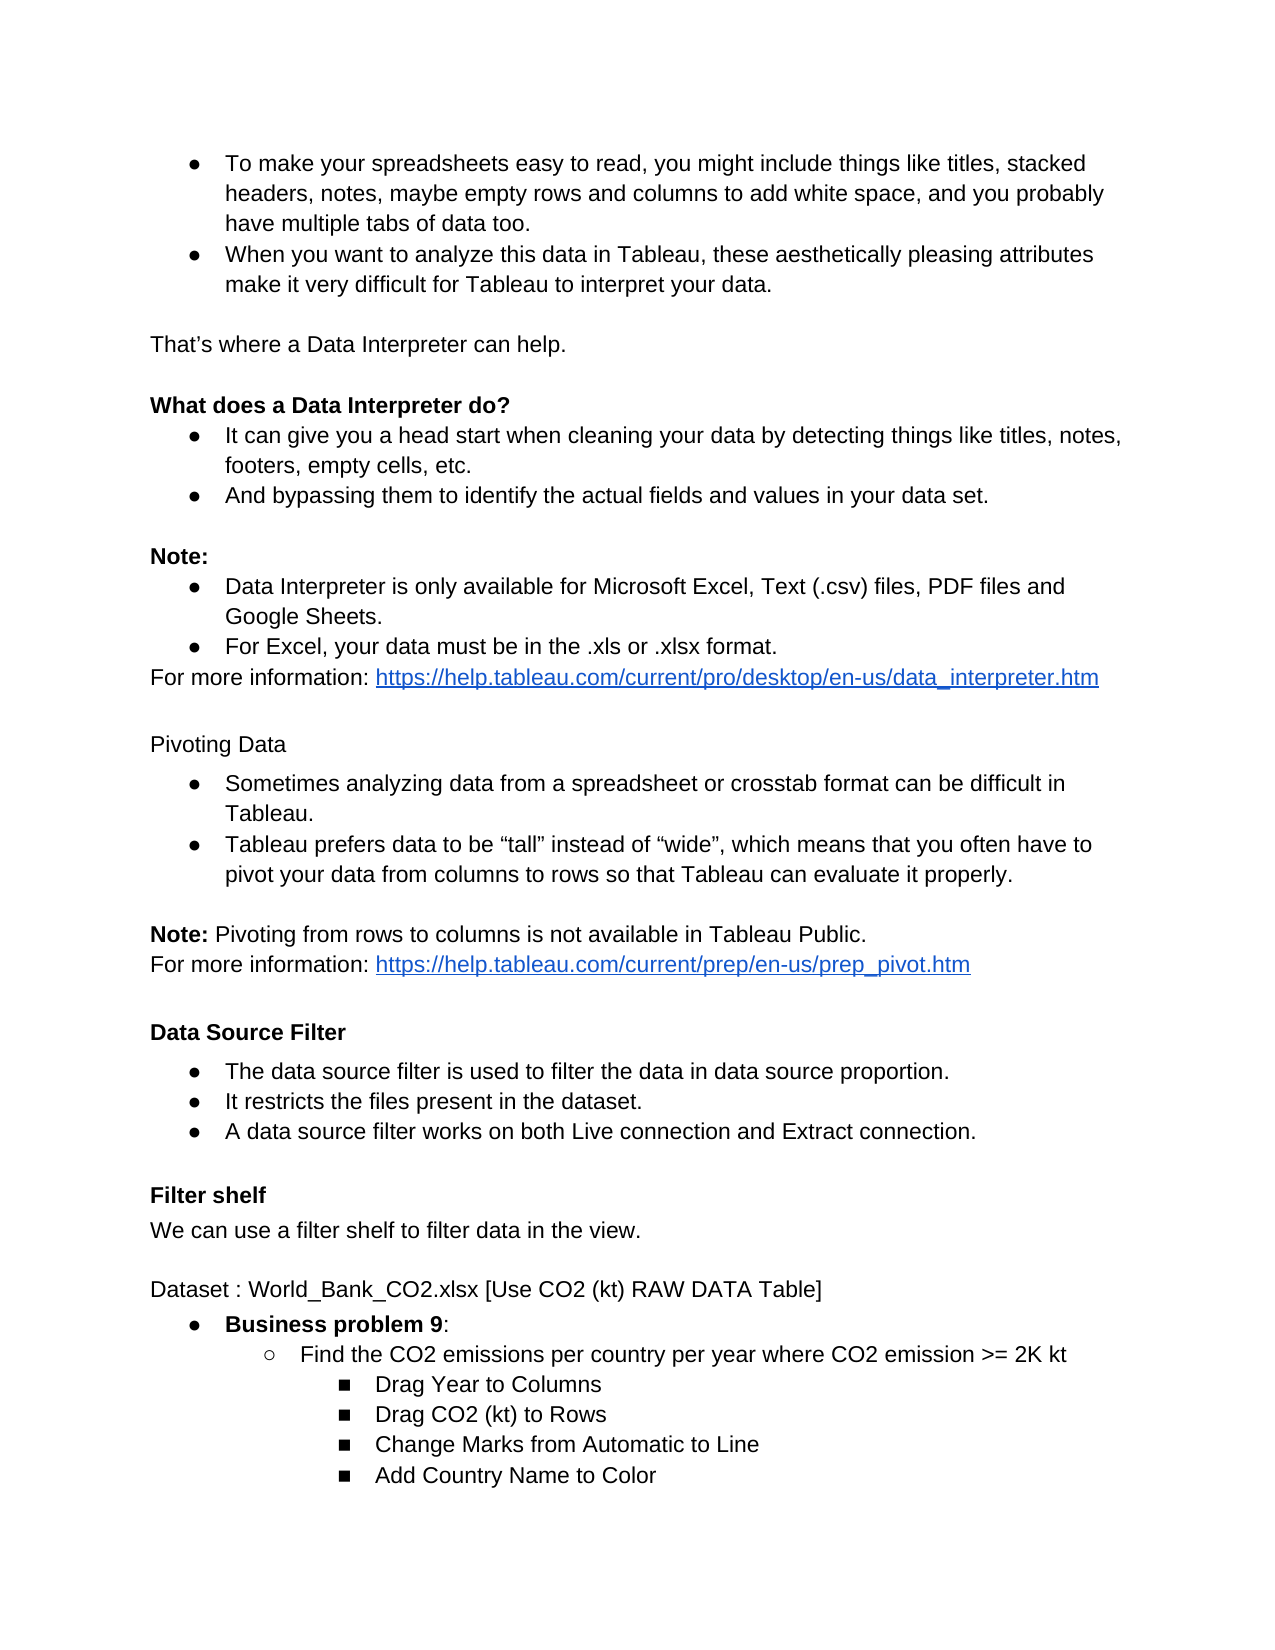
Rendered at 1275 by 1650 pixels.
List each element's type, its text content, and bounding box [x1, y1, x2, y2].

subtitle Data Source Filter [150, 1019, 1125, 1045]
text What does a Data Interpreter do? [150, 392, 1125, 418]
text We can use a filter shelf to filter data in the view. [150, 1217, 1125, 1243]
text Note: Pivoting from rows to columns is not available in Tableau Public. [150, 921, 1125, 947]
list When you want to analyze this data in Tableau, these aesthetically pleasing attributes make it very difficult for Tableau to interpret your data. [187, 241, 1125, 297]
list A data source filter works on both Live connection and Extract connection. [187, 1118, 1125, 1145]
text For more information: https://help.tableau.com/current/pro/desktop/en-us/data_interpreter.htm [150, 663, 1125, 690]
subtitle Pivoting Data [150, 731, 1125, 758]
list It can give you a head start when cleaning your data by detecting things like titles, notes, footers, empty cells, etc. [187, 422, 1125, 478]
subtitle Dataset : World_Bank_CO2.xlsx [Use CO2 (kt) RAW DATA Table] [150, 1276, 1125, 1302]
list Tableau prefers data to be “tall” instead of “wide”, which means that you often have to pivot your data from columns to rows so that Tableau can evaluate it properly. [187, 831, 1125, 887]
list The data source filter is used to filter the data in data source proportion. [187, 1058, 1125, 1084]
list And bypassing them to identify the actual fields and values in your data set. [187, 482, 1125, 509]
list It restricts the files present in the dataset. [187, 1088, 1125, 1114]
list Find the CO2 emissions per country per year where CO2 emission >= 2K kt [262, 1341, 1125, 1367]
text That’s where a Data Interpreter can help. [150, 331, 1125, 358]
list Data Interpreter is only available for Microsoft Excel, Text (.csv) files, PDF files and Google Sheets. [187, 573, 1125, 629]
list Add Country Name to Color [337, 1462, 1125, 1488]
text Note: [150, 543, 1125, 569]
list For Excel, your data must be in the .xls or .xlsx format. [187, 633, 1125, 660]
list Drag Year to Columns [337, 1371, 1125, 1397]
subtitle Filter shelf [150, 1182, 1125, 1208]
text For more information: https://help.tableau.com/current/prep/en-us/prep_pivot.htm [150, 951, 1125, 978]
list To make your spreadsheets easy to read, you might include things like titles, stacked headers, notes, maybe empty rows and columns to add white space, and you probably have multiple tabs of data too. [187, 150, 1125, 237]
list Drag CO2 (kt) to Rows [337, 1401, 1125, 1428]
list Business problem 9: [187, 1311, 1125, 1337]
list Sometimes analyzing data from a spreadsheet or crosstab format can be difficult in Tableau. [187, 770, 1125, 827]
list Change Marks from Automatic to Line [337, 1431, 1125, 1458]
